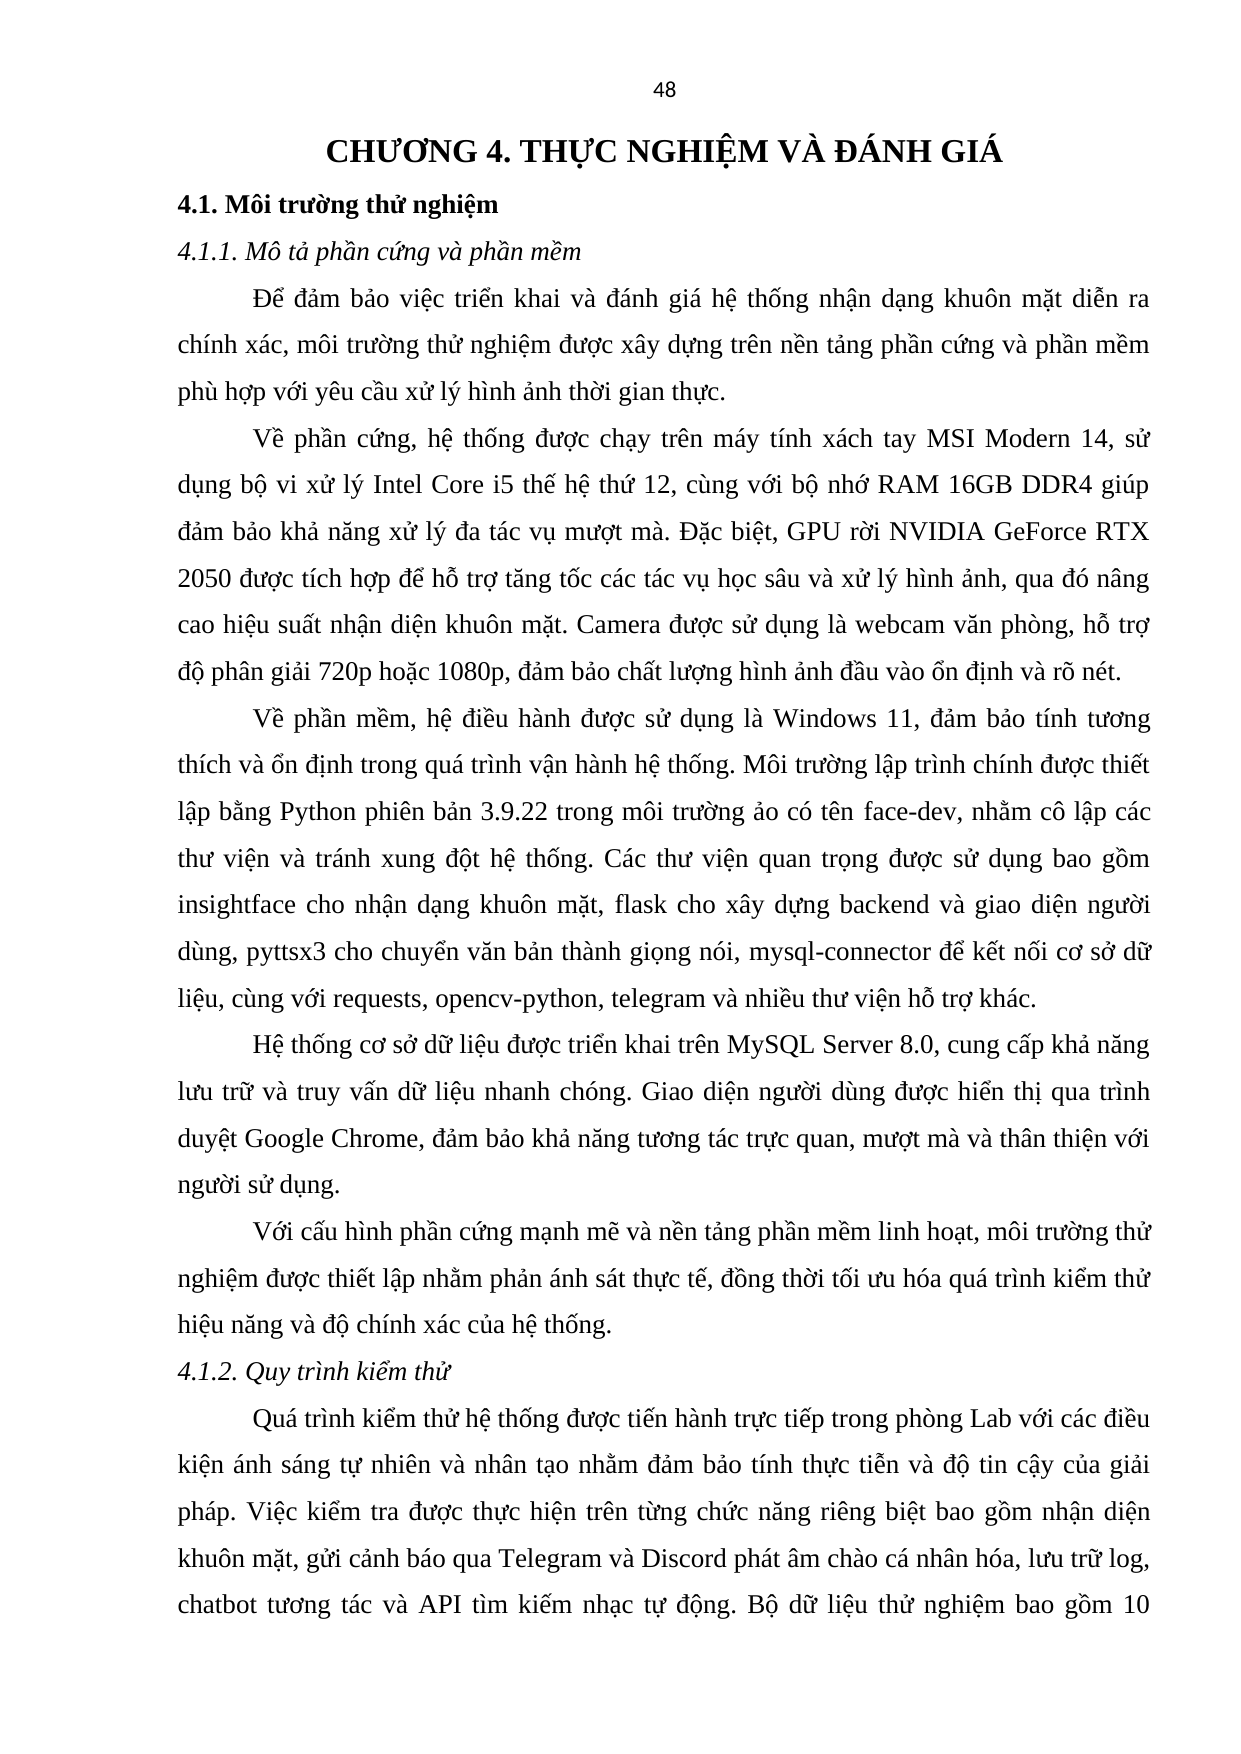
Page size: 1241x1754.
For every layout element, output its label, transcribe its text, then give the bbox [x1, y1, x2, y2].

subtitle 4.1.2. Quy trình kiểm thử [177, 1355, 1152, 1386]
text Với cấu hình phần cứng mạnh mẽ và nền tảng phần mềm linh hoạt, môi trường thử nghiệm được thiết lập nhằm phản ánh sát thực tế, đồng thời tối ưu hóa quá trình kiểm thử hiệu năng và độ chính xác của hệ thống. [177, 1215, 1152, 1340]
text Về phần mềm, hệ điều hành được sử dụng là Windows 11, đảm bảo tính tương thích và ổn định trong quá trình vận hành hệ thống. Môi trường lập trình chính được thiết lập bằng Python phiên bản 3.9.22 trong môi trường ảo có tên face-dev, nhằm cô lập các thư viện và tránh xung đột hệ thống. Các thư viện quan trọng được sử dụng bao gồm insightface cho nhận dạng khuôn mặt, flask cho xây dựng backend và giao diện người dùng, pyttsx3 cho chuyển văn bản thành giọng nói, mysql-connector để kết nối cơ sở dữ liệu, cùng với requests, opencv-python, telegram và nhiều thư viện hỗ trợ khác. [177, 702, 1152, 1013]
text Hệ thống cơ sở dữ liệu được triển khai trên MySQL Server 8.0, cung cấp khả năng lưu trữ và truy vấn dữ liệu nhanh chóng. Giao diện người dùng được hiển thị qua trình duyệt Google Chrome, đảm bảo khả năng tương tác trực quan, mượt mà và thân thiện với người sử dụng. [177, 1028, 1152, 1200]
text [177, 1402, 1152, 1620]
subtitle 4.1. Môi trường thử nghiệm [177, 188, 1152, 220]
subtitle CHƯƠNG 4. THỰC NGHIỆM VÀ ĐÁNH GIÁ [177, 131, 1152, 169]
text Để đảm bảo việc triển khai và đánh giá hệ thống nhận dạng khuôn mặt diễn ra chính xác, môi trường thử nghiệm được xây dựng trên nền tảng phần cứng và phần mềm phù hợp với yêu cầu xử lý hình ảnh thời gian thực. [177, 282, 1152, 406]
text Về phần cứng, hệ thống được chạy trên máy tính xách tay MSI Modern 14, sử dụng bộ vi xử lý Intel Core i5 thế hệ thứ 12, cùng với bộ nhớ RAM 16GB DDR4 giúp đảm bảo khả năng xử lý đa tác vụ mượt mà. Đặc biệt, GPU rời NVIDIA GeForce RTX 2050 được tích hợp để hỗ trợ tăng tốc các tác vụ học sâu và xử lý hình ảnh, qua đó nâng cao hiệu suất nhận diện khuôn mặt. Camera được sử dụng là webcam văn phòng, hỗ trợ độ phân giải 720p hoặc 1080p, đảm bảo chất lượng hình ảnh đầu vào ổn định và rõ nét. [177, 422, 1152, 686]
subtitle 4.1.1. Mô tả phần cứng và phần mềm [177, 235, 1152, 266]
